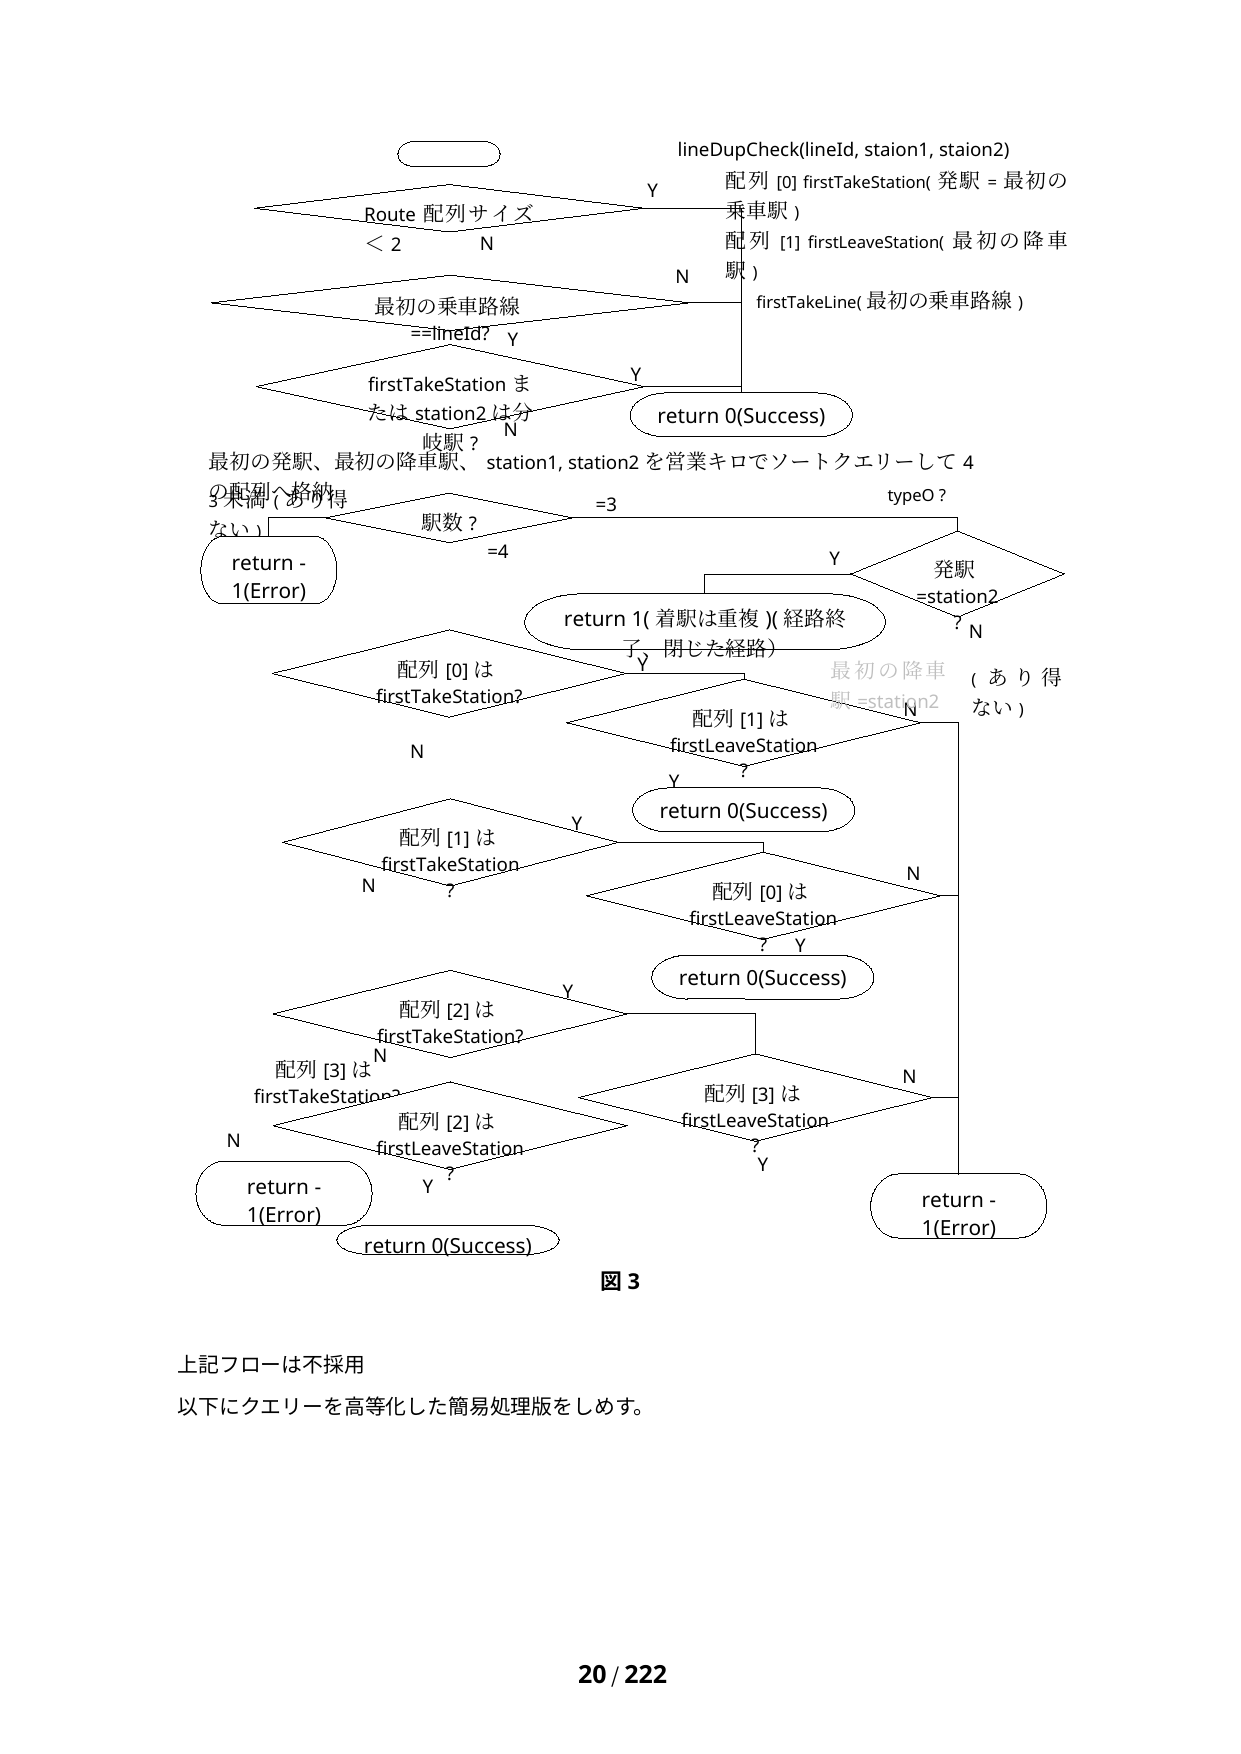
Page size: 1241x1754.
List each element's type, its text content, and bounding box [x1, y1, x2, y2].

text 上記フローは不採用 [177, 1343, 1063, 1384]
text 以下にクエリーを高等化した簡易処理版をしめす。 [177, 1384, 1063, 1426]
text 図 3 [177, 1259, 1063, 1301]
